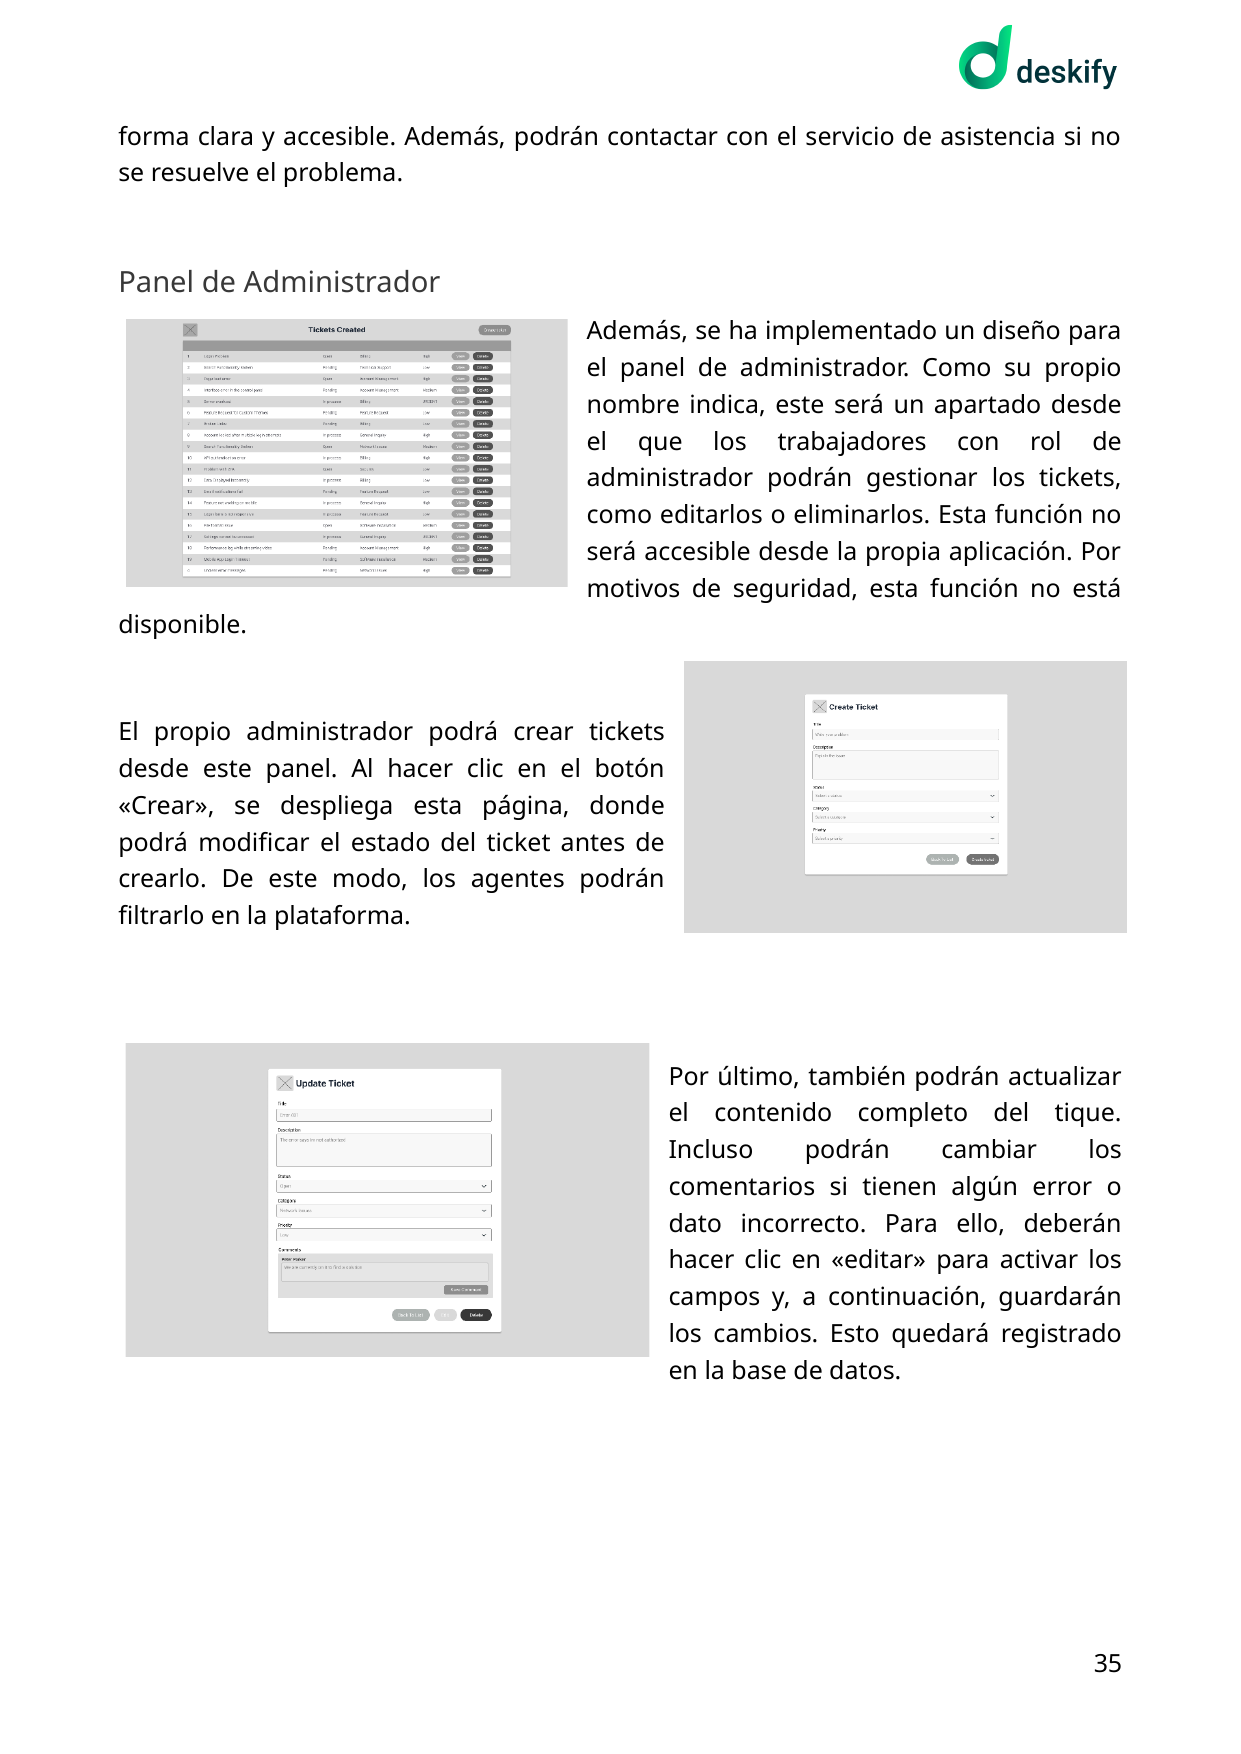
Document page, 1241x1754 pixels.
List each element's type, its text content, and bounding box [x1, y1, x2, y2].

picture [684, 661, 1127, 933]
subtitle Panel de Administrador [118, 262, 1122, 301]
text El propio administrador podrá crear tickets desde este panel. Al hacer clic en el botón «Crear», se despliega esta página, donde podrá modificar el estado del ticket antes de crearlo. De este modo, los agentes podrán filtrarlo en la plataforma. [118, 714, 684, 932]
picture [953, 22, 1127, 92]
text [118, 118, 1122, 189]
picture [126, 319, 568, 587]
picture [125, 1043, 650, 1357]
